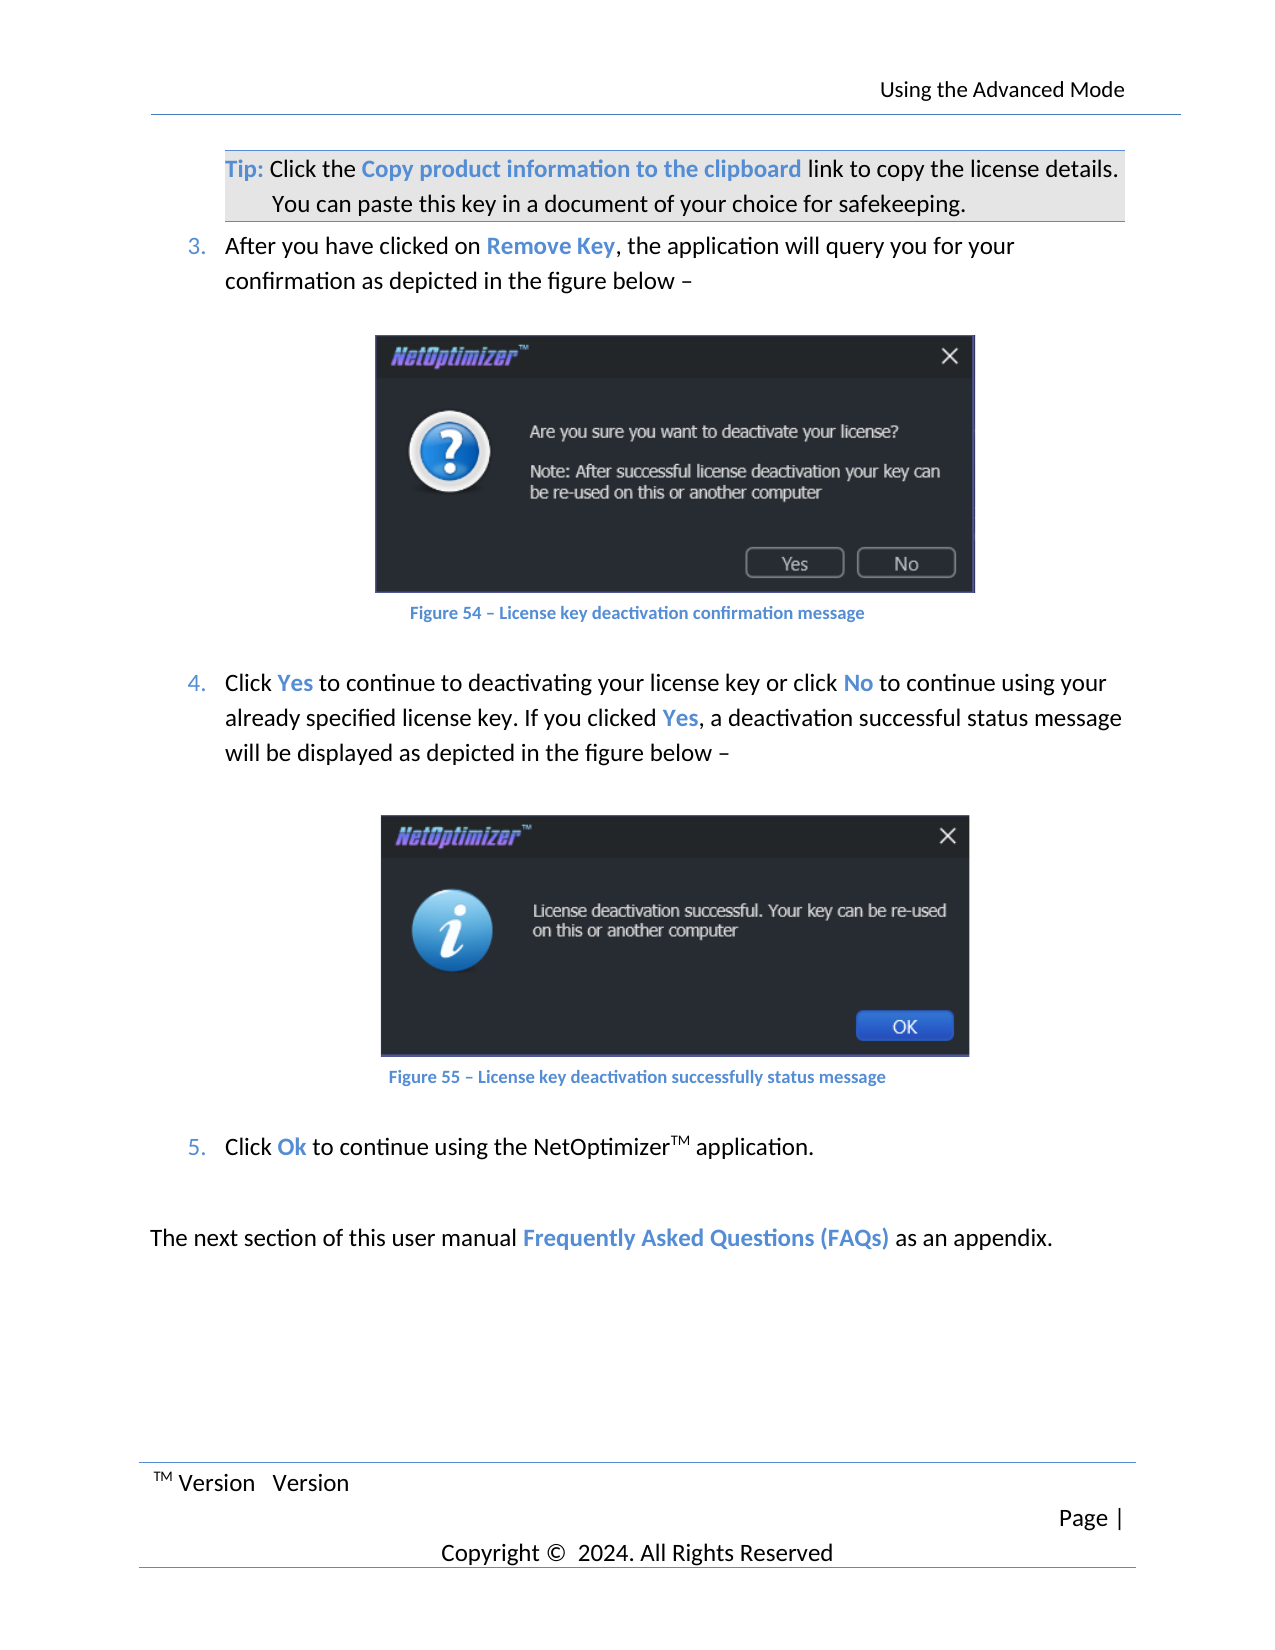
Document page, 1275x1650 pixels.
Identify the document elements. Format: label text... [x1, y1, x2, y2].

list Click Yes to continue to deactivating your license key or click No to continue using your already specified license key. If you clicked Yes, a deactivation successful status message will be displayed as depicted in the figure below – [187, 667, 1125, 768]
text The next section of this user manual Frequently Asked Questions (FAQs) as an appendix. [150, 1222, 1125, 1253]
picture [375, 335, 976, 593]
text Tip: Click the Copy product information to the clipboard link to copy the license details. You can paste this key in a document of your choice for safekeeping. [225, 151, 1125, 221]
list After you have clicked on Remove Key, the application will query you for your confirmation as depicted in the figure below – [187, 230, 1125, 296]
list Click Ok to continue using the NetOptimizerTM application. [187, 1131, 1125, 1162]
picture [380, 815, 970, 1057]
